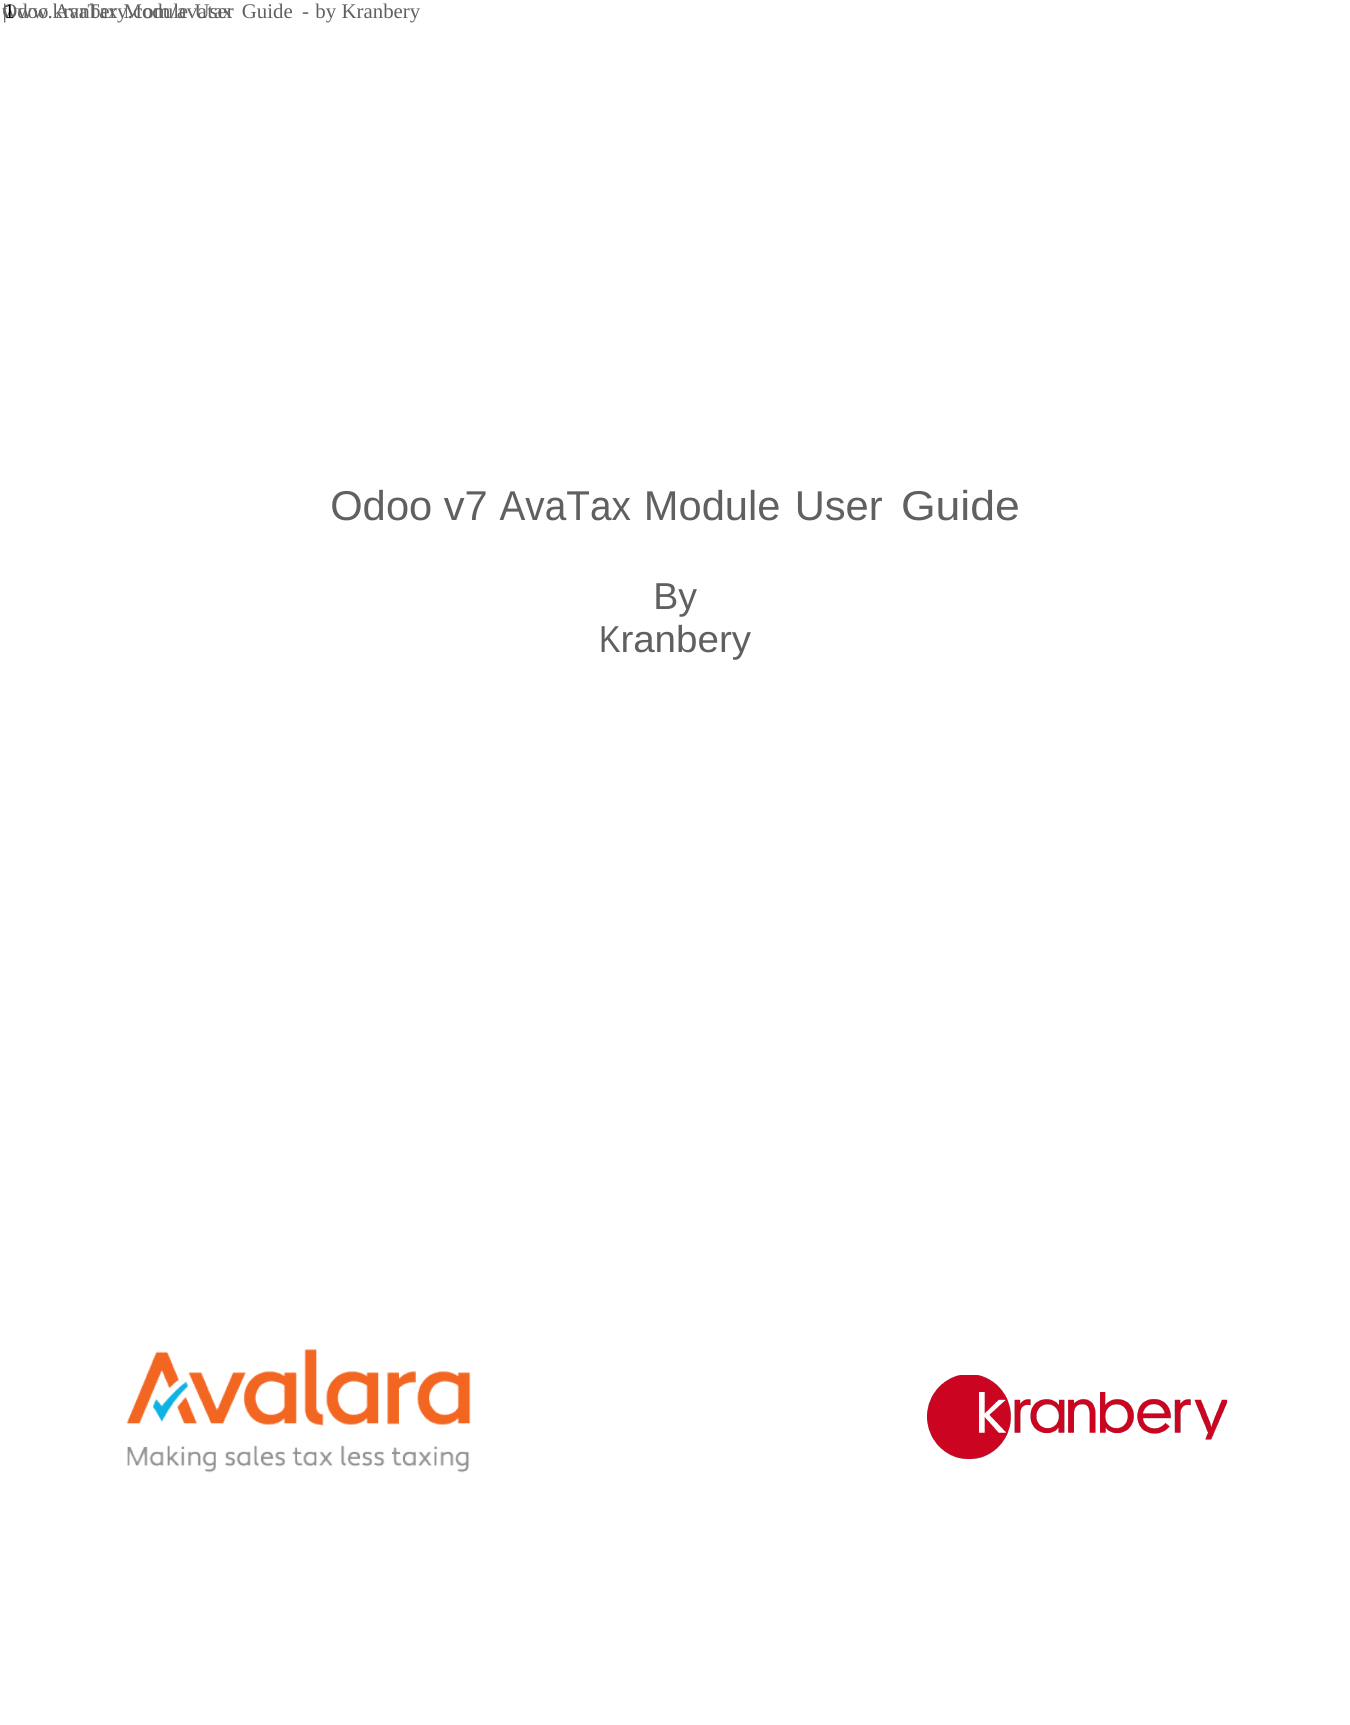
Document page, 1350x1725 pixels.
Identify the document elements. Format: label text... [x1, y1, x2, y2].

picture [927, 1375, 1228, 1459]
text By Kranbery [576, 574, 774, 660]
picture [102, 1343, 495, 1475]
text Odoo v7 AvaTax Module User Guide [265, 474, 1085, 530]
